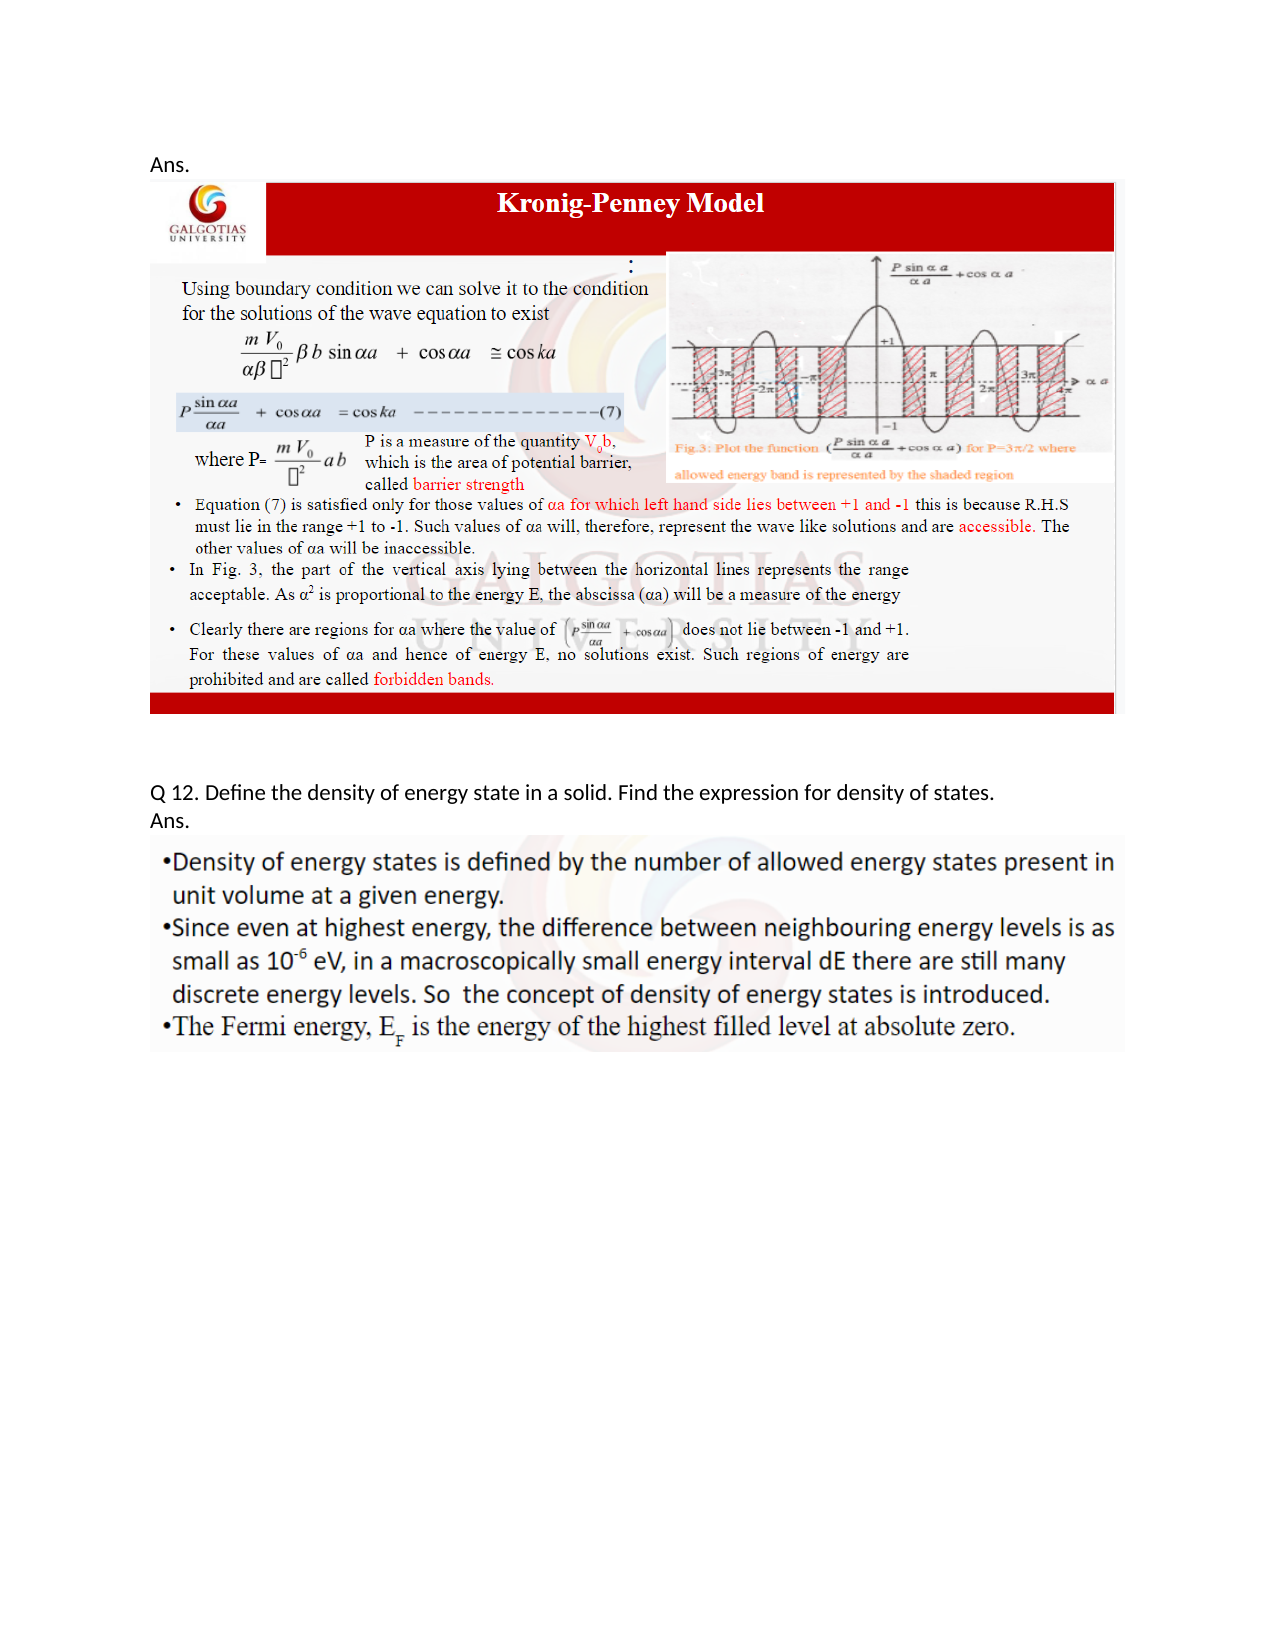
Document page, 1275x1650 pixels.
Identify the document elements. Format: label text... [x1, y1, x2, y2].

text Ans. [150, 150, 1125, 179]
picture [150, 835, 1125, 1052]
picture [150, 179, 1125, 714]
text Ans. [150, 806, 1125, 835]
text Q 12. Define the density of energy state in a solid. Find the expression for density of states. [150, 778, 1125, 806]
